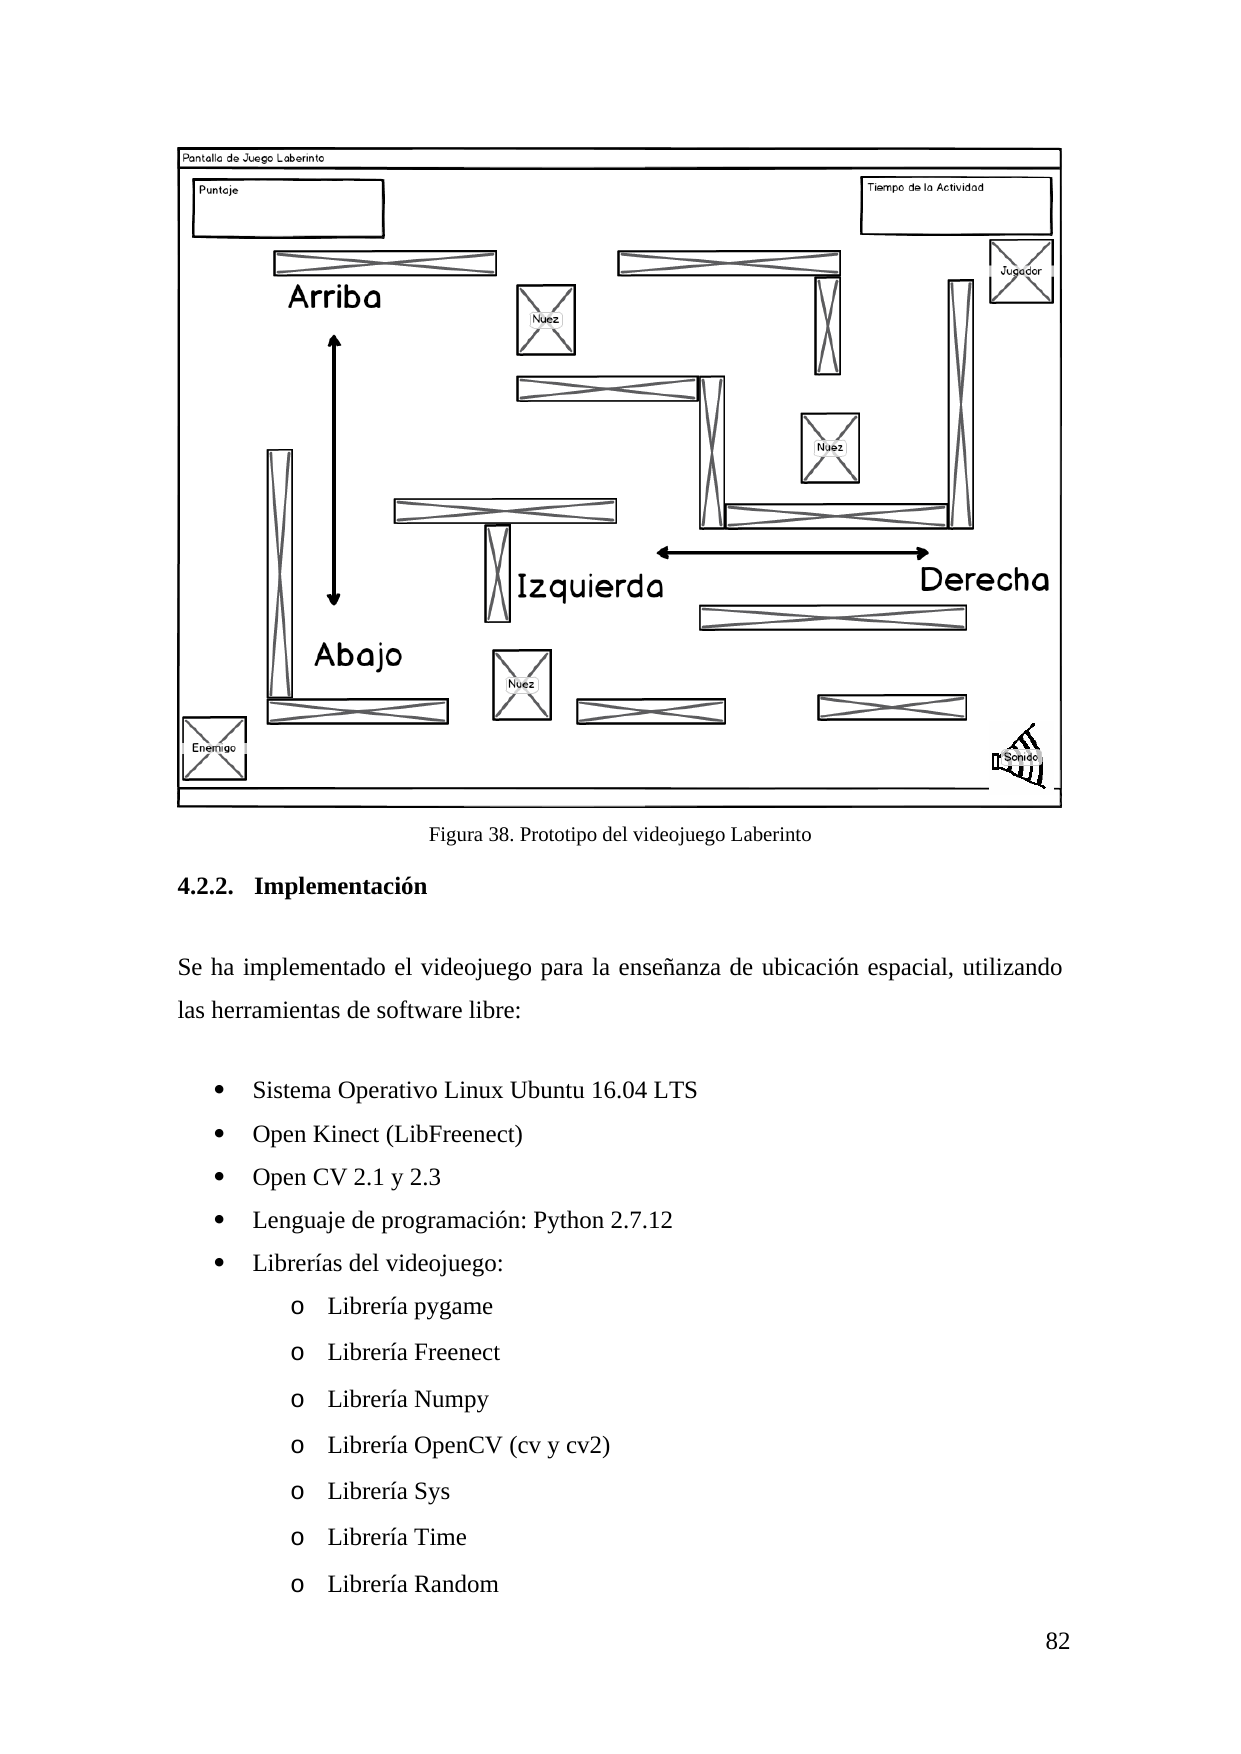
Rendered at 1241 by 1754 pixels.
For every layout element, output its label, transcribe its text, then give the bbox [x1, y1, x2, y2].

list Librería Numpy [290, 1384, 1063, 1414]
picture [177, 147, 1062, 808]
list Sistema Operativo Linux Ubuntu 16.04 LTS [215, 1076, 1063, 1104]
list Librería OpenCV (cv y cv2) [290, 1430, 1063, 1461]
list Librerías del videojuego: [215, 1248, 1063, 1277]
list Open CV 2.1 y 2.3 [215, 1162, 1063, 1191]
list Librería pygame [290, 1291, 1063, 1322]
text Se ha implementado el videojuego para la enseñanza de ubicación espacial, utilizando las herramientas de software libre: [177, 952, 1063, 1024]
list Librería Time [290, 1522, 1063, 1553]
list Open Kinect (LibFreenect) [215, 1119, 1063, 1147]
subtitle Implementación [177, 871, 1063, 900]
text Figura 38. Prototipo del videojuego Laberinto [177, 822, 1063, 846]
list Librería Sys [290, 1476, 1063, 1507]
list Librería Freenect [290, 1337, 1063, 1368]
list Lenguaje de programación: Python 2.7.12 [215, 1205, 1063, 1234]
list Librería Random [290, 1569, 1063, 1599]
